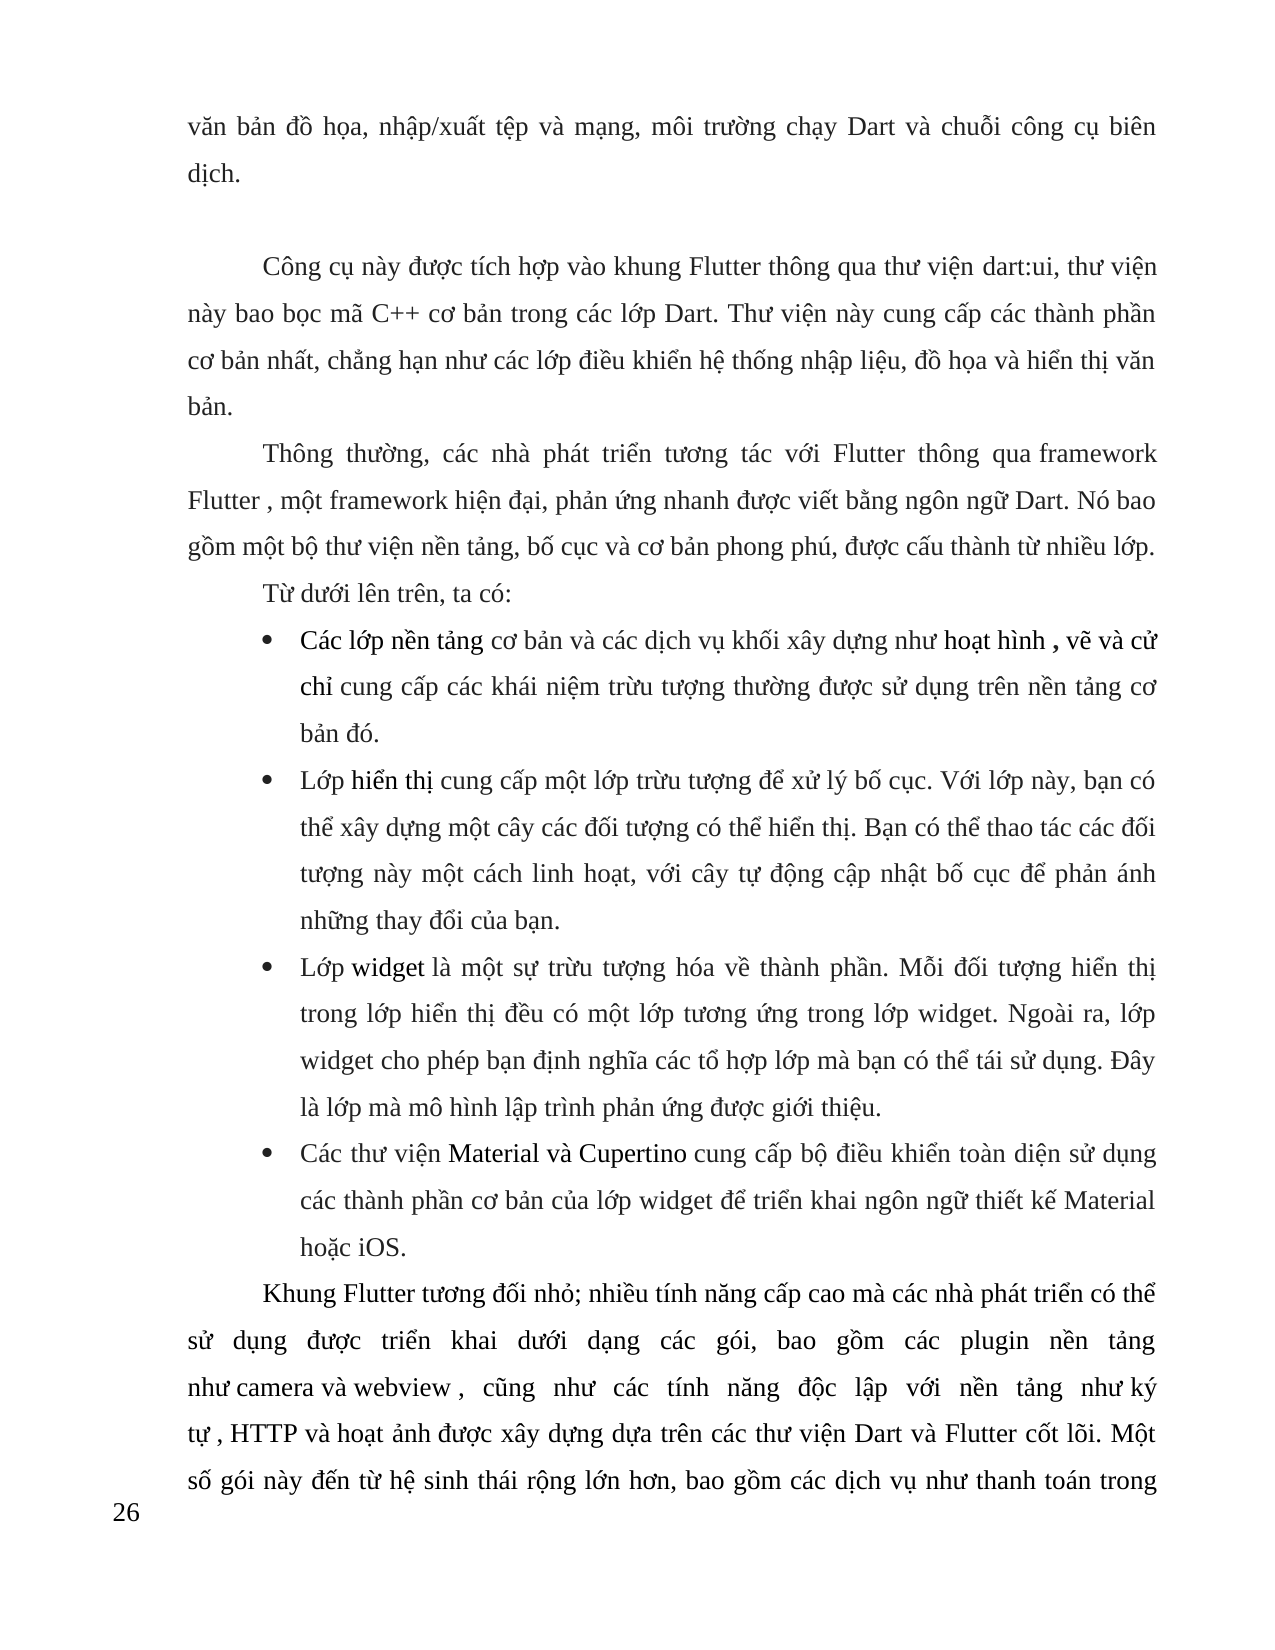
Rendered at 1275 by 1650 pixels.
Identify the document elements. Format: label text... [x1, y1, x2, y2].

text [187, 1277, 1157, 1495]
list Lớp widget là một sự trừu tượng hóa về thành phần. Mỗi đối tượng hiển thị trong lớp hiển thị đều có một lớp tương ứng trong lớp widget. Ngoài ra, lớp widget cho phép bạn định nghĩa các tổ hợp lớp mà bạn có thể tái sử dụng. Đây là lớp mà mô hình lập trình phản ứng được giới thiệu. [262, 951, 1157, 1122]
text Từ dưới lên trên, ta có: [187, 577, 1157, 608]
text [187, 124, 1157, 188]
list Các lớp nền tảng cơ bản và các dịch vụ khối xây dựng như hoạt hình , vẽ và cử chỉ cung cấp các khái niệm trừu tượng thường được sử dụng trên nền tảng cơ bản đó. [262, 624, 1157, 748]
list Lớp hiển thị cung cấp một lớp trừu tượng để xử lý bố cục. Với lớp này, bạn có thể xây dựng một cây các đối tượng có thể hiển thị. Bạn có thể thao tác các đối tượng này một cách linh hoạt, với cây tự động cập nhật bố cục để phản ánh những thay đổi của bạn. [262, 764, 1157, 935]
list Các thư viện Material và Cupertino cung cấp bộ điều khiển toàn diện sử dụng các thành phần cơ bản của lớp widget để triển khai ngôn ngữ thiết kế Material hoặc iOS. [262, 1137, 1157, 1262]
text Thông thường, các nhà phát triển tương tác với Flutter thông qua framework Flutter , một framework hiện đại, phản ứng nhanh được viết bằng ngôn ngữ Dart. Nó bao gồm một bộ thư viện nền tảng, bố cục và cơ bản phong phú, được cấu thành từ nhiều lớp. [187, 437, 1157, 562]
text Công cụ này được tích hợp vào khung Flutter thông qua thư viện dart:ui, thư viện này bao bọc mã C++ cơ bản trong các lớp Dart. Thư viện này cung cấp các thành phần cơ bản nhất, chẳng hạn như các lớp điều khiển hệ thống nhập liệu, đồ họa và hiển thị văn bản. [187, 250, 1157, 422]
